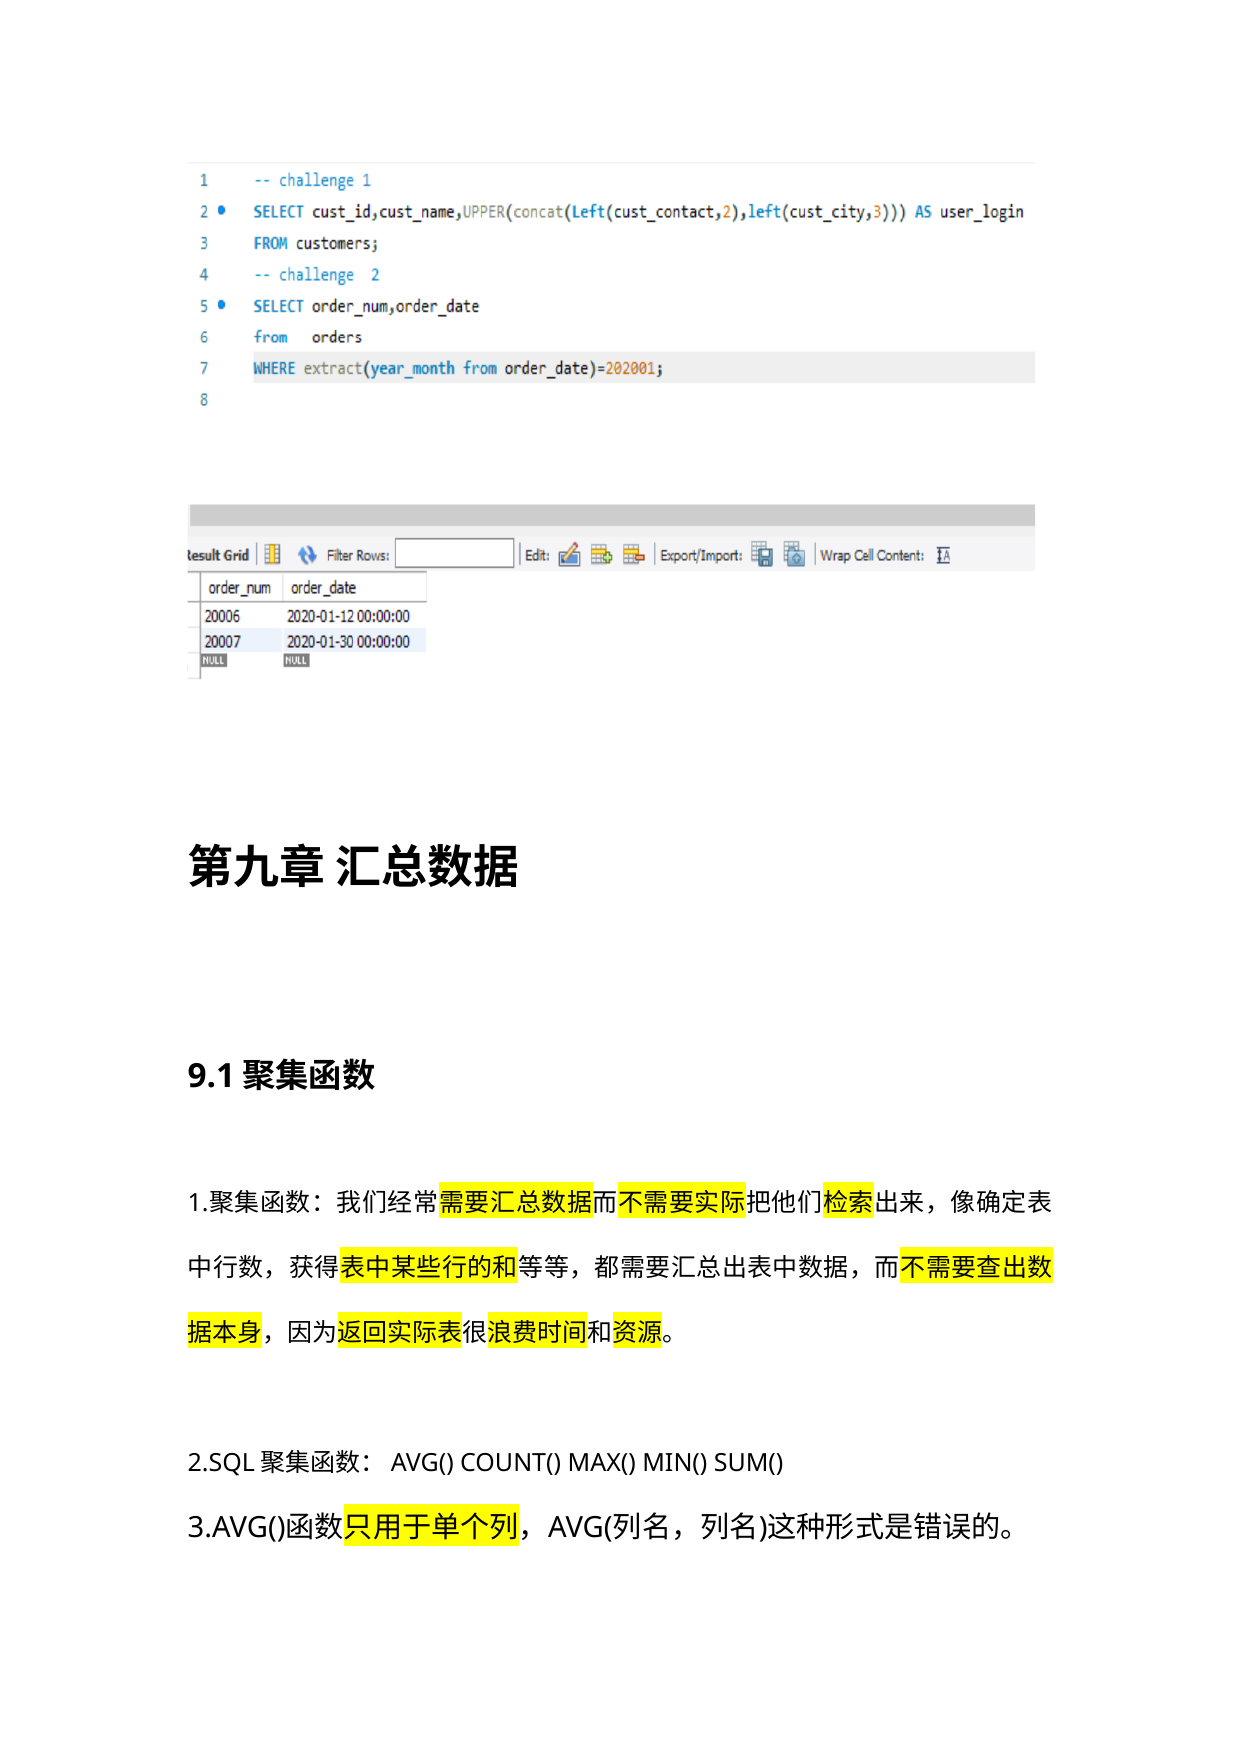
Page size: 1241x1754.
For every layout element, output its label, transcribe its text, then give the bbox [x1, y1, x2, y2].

text 3.AVG()函数只用于单个列，AVG(列名，列名)这种形式是错误的。 [187, 1493, 1053, 1558]
text 2.SQL聚集函数： AVG() COUNT() MAX() MIN() SUM() [187, 1428, 1053, 1493]
subtitle 第九章 汇总数据 [187, 815, 1053, 912]
picture [187, 162, 1036, 692]
text 1.聚集函数：我们经常需要汇总数据而不需要实际把他们检索出来，像确定表中行数，获得表中某些行的和等等，都需要汇总出表中数据，而不需要查出数据本身，因为返回实际表很浪费时间和资源。 [187, 1168, 1053, 1363]
subtitle 9.1聚集函数 [187, 1040, 1053, 1105]
